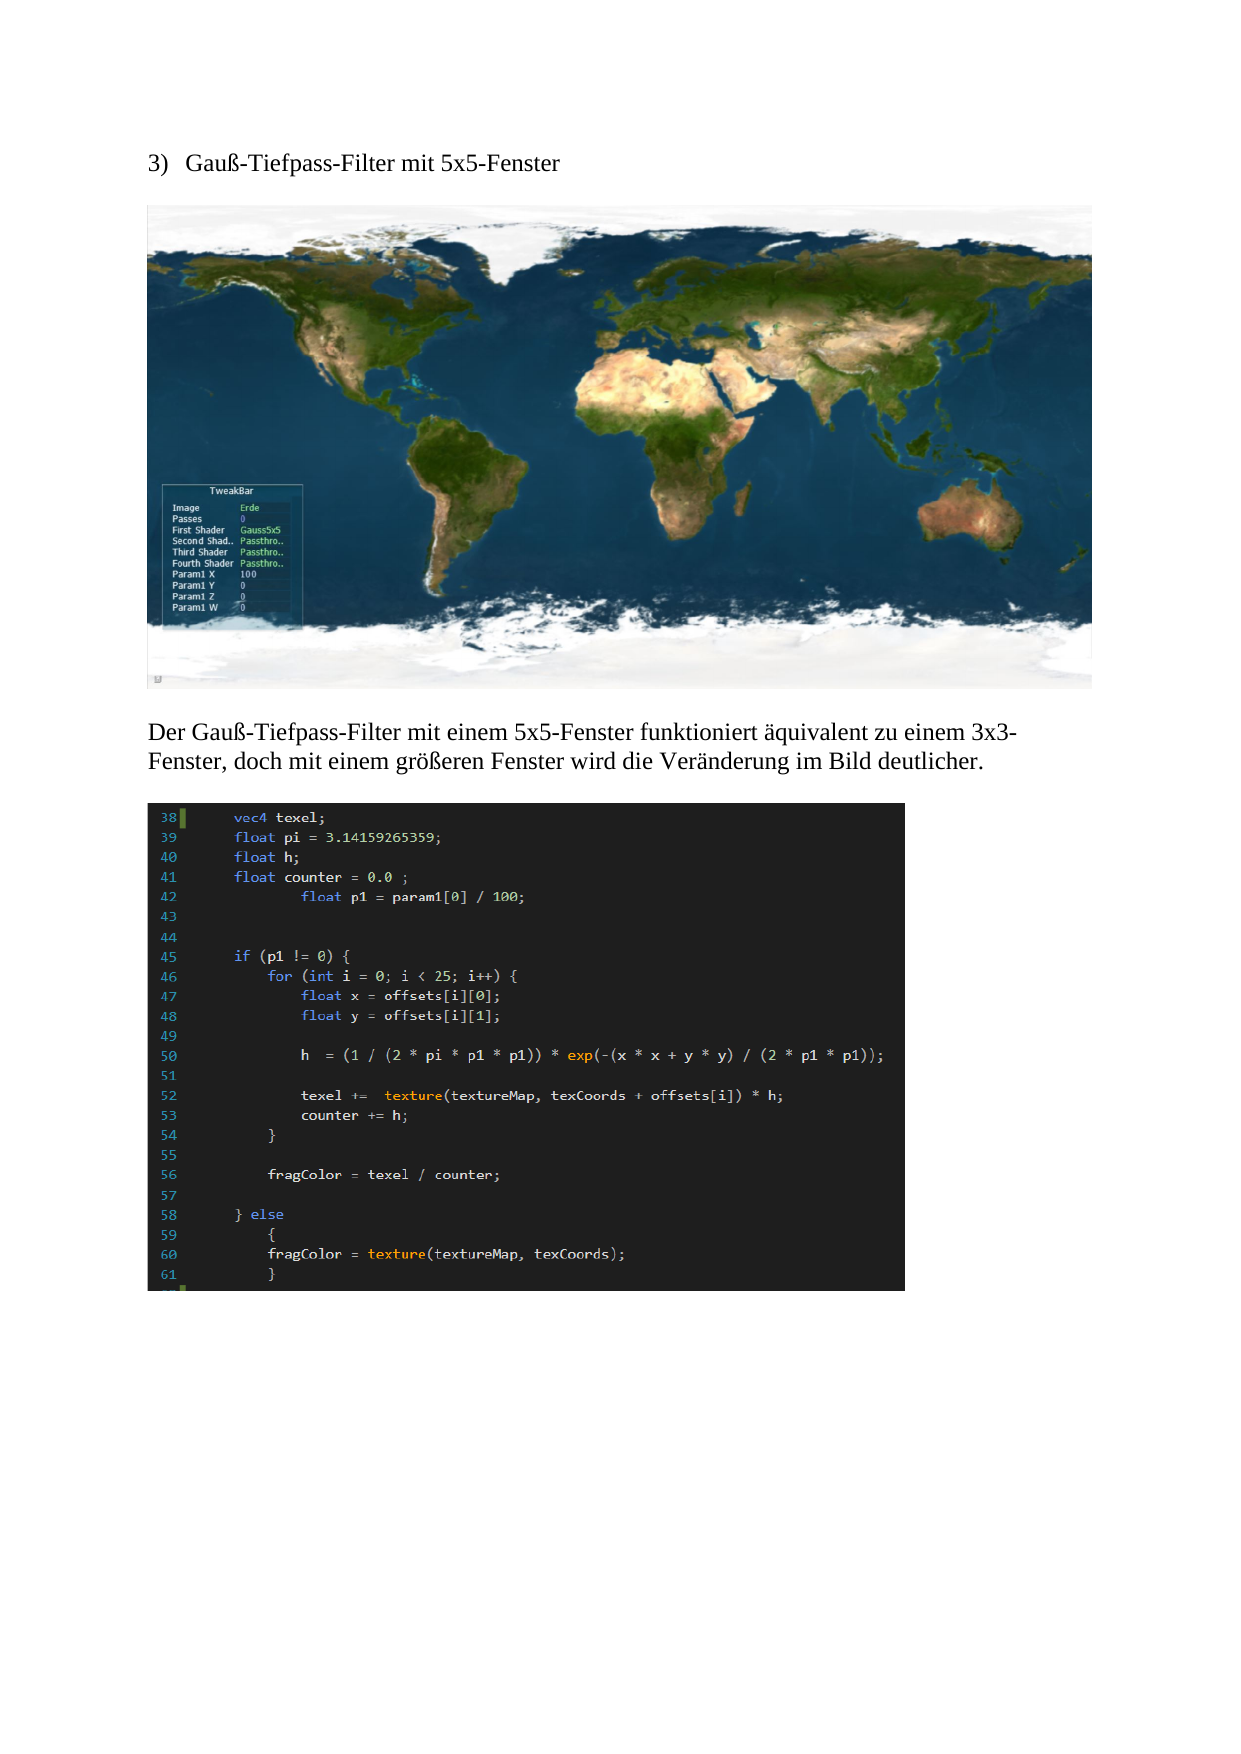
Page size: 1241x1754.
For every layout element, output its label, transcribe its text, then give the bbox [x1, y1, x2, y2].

list Gauß-Tiefpass-Filter mit 5x5-Fenster [148, 148, 1093, 176]
picture [147, 205, 1092, 689]
picture [147, 803, 905, 1291]
text Der Gauß-Tiefpass-Filter mit einem 5x5-Fenster funktioniert äquivalent zu einem 3x3-Fenster, doch mit einem größeren Fenster wird die Veränderung im Bild deutlicher. [148, 717, 1093, 775]
